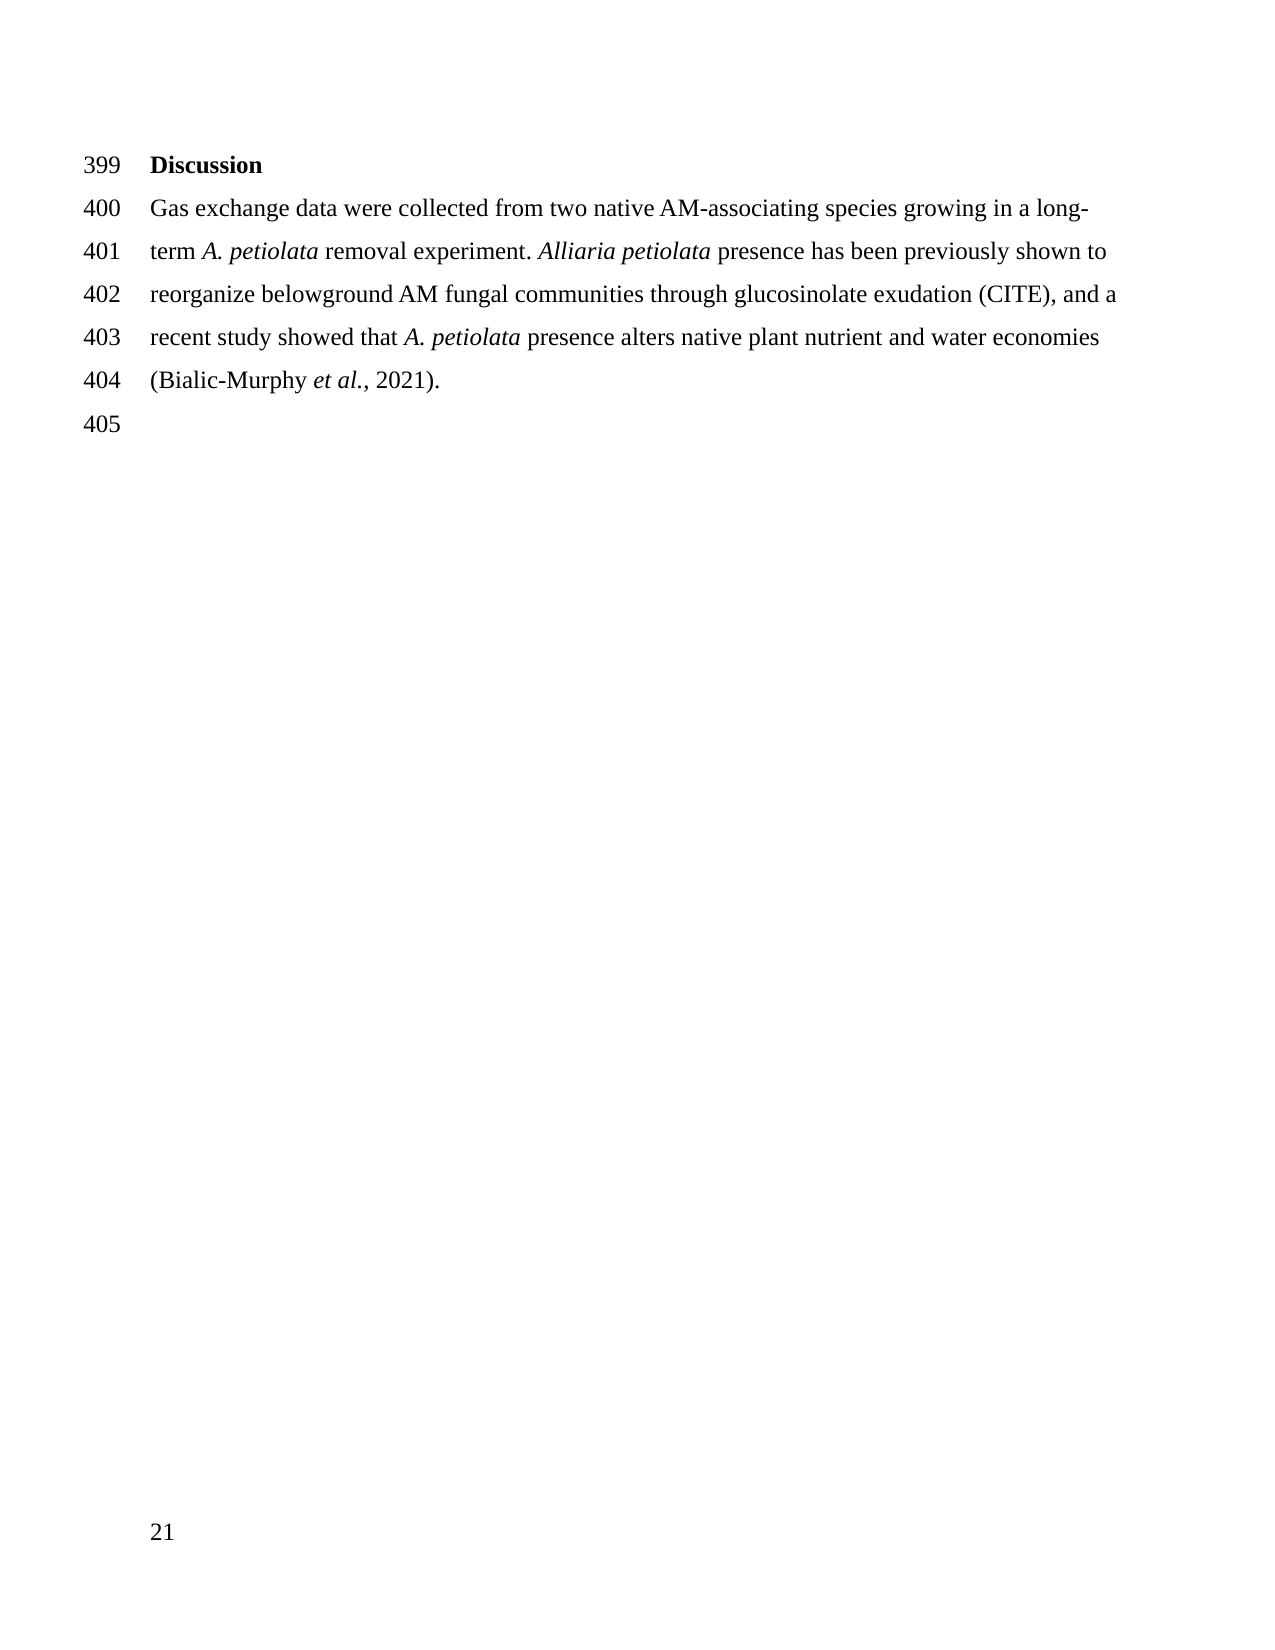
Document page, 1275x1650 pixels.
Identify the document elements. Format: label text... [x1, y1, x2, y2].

text Gas exchange data were collected from two native AM-associating species growing in a long-term A. petiolata removal experiment. Alliaria petiolata presence has been previously shown to reorganize belowground AM fungal communities through glucosinolate exudation (CITE), and a recent study showed that A. petiolata presence alters native plant nutrient and water economies . [150, 193, 1125, 394]
text Discussion [150, 150, 1125, 179]
